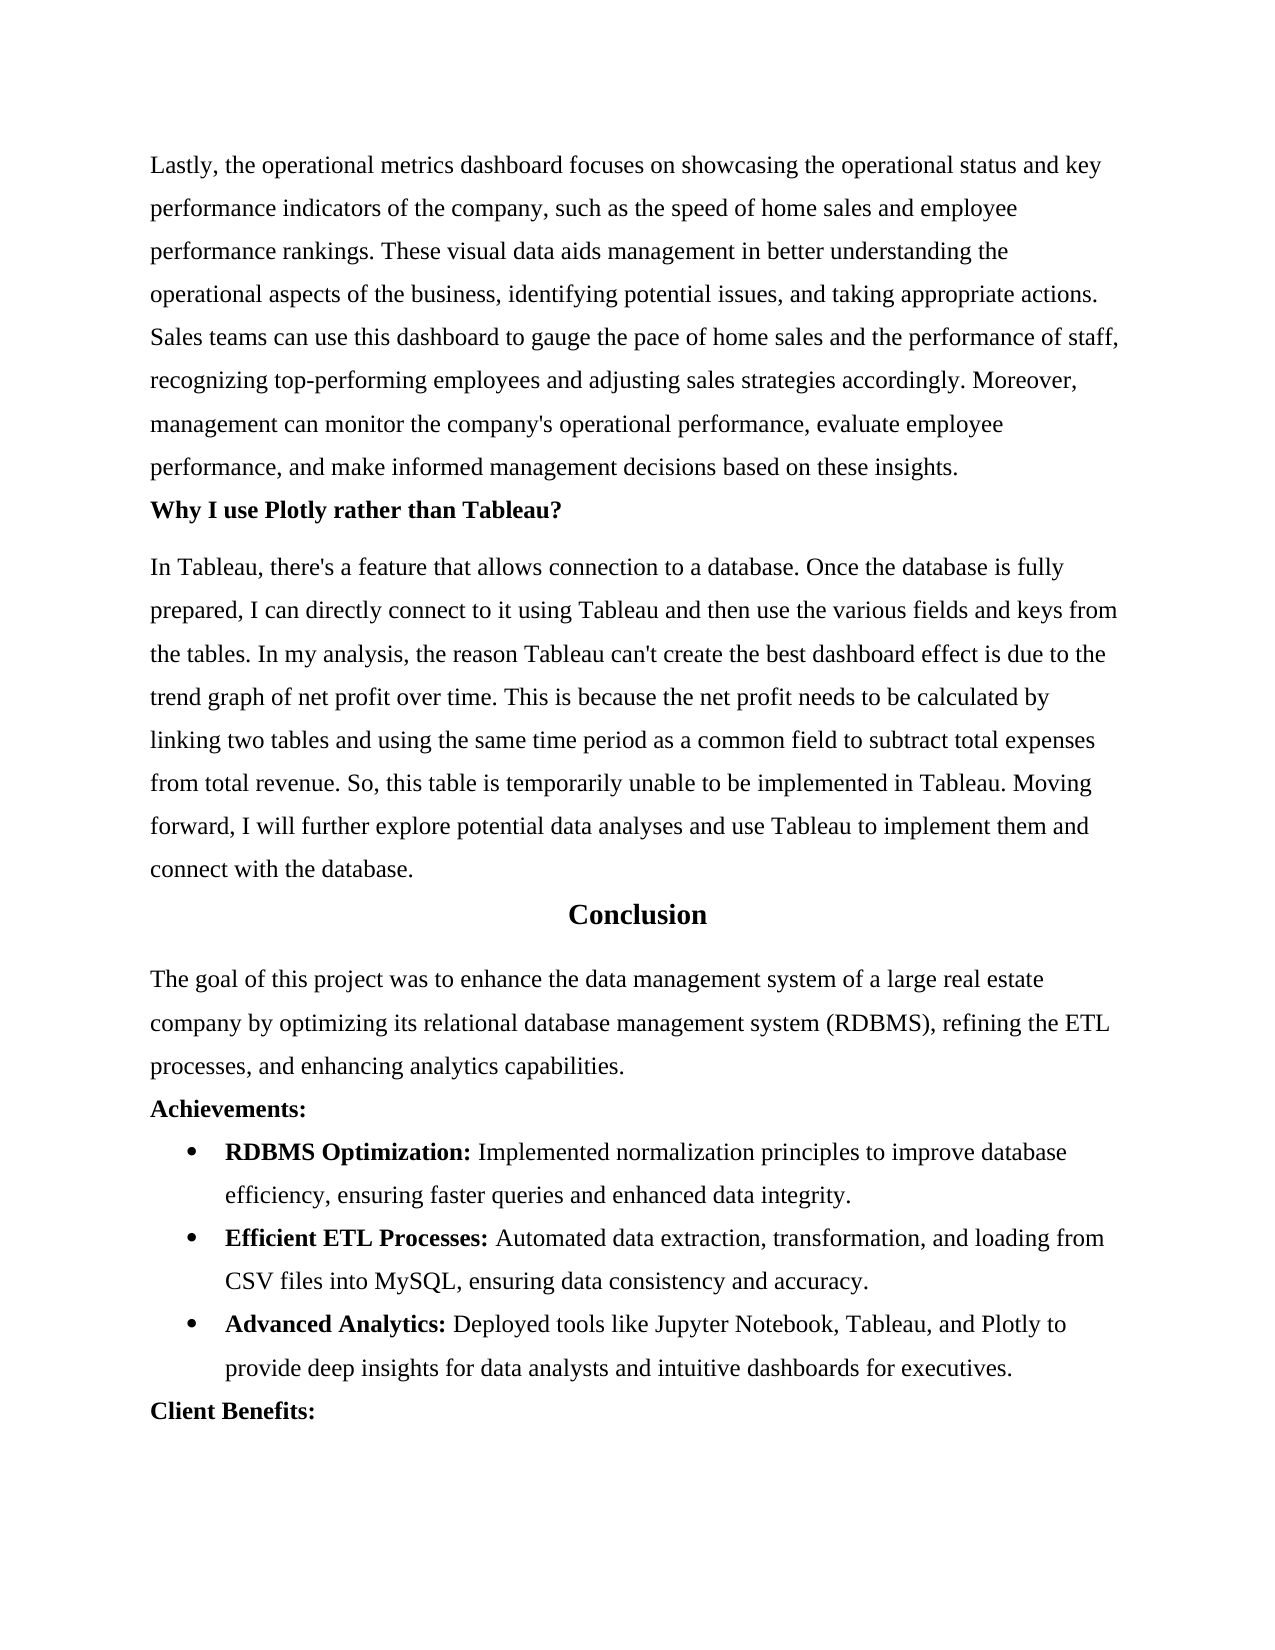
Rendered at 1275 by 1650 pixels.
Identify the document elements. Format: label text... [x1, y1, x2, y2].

list Advanced Analytics: Deployed tools like Jupyter Notebook, Tableau, and Plotly to provide deep insights for data analysts and intuitive dashboards for executives. [187, 1309, 1125, 1381]
text Achievements: [150, 1094, 1125, 1123]
text Why I use Plotly rather than Tableau? [150, 495, 1125, 524]
text In Tableau, there's a feature that allows connection to a database. Once the database is fully prepared, I can directly connect to it using Tableau and then use the various fields and keys from the tables. In my analysis, the reason Tableau can't create the best dashboard effect is due to the trend graph of net profit over time. This is because the net profit needs to be calculated by linking two tables and using the same time period as a common field to subtract total expenses from total revenue. So, this table is temporarily unable to be implemented in Tableau. Moving forward, I will further explore potential data analyses and use Tableau to implement them and connect with the database. [150, 552, 1125, 883]
text Conclusion [150, 897, 1125, 931]
text Client Benefits: [150, 1396, 1125, 1424]
text The goal of this project was to enhance the data management system of a large real estate company by optimizing its relational database management system (RDBMS), refining the ETL processes, and enhancing analytics capabilities. [150, 964, 1125, 1079]
text Lastly, the operational metrics dashboard focuses on showcasing the operational status and key performance indicators of the company, such as the speed of home sales and employee performance rankings. These visual data aids management in better understanding the operational aspects of the business, identifying potential issues, and taking appropriate actions. Sales teams can use this dashboard to gauge the pace of home sales and the performance of staff, recognizing top-performing employees and adjusting sales strategies accordingly. Moreover, management can monitor the company's operational performance, evaluate employee performance, and make informed management decisions based on these insights. [150, 150, 1125, 481]
list RDBMS Optimization: Implemented normalization principles to improve database efficiency, ensuring faster queries and enhanced data integrity. [187, 1137, 1125, 1209]
list Efficient ETL Processes: Automated data extraction, transformation, and loading from CSV files into MySQL, ensuring data consistency and accuracy. [187, 1223, 1125, 1295]
